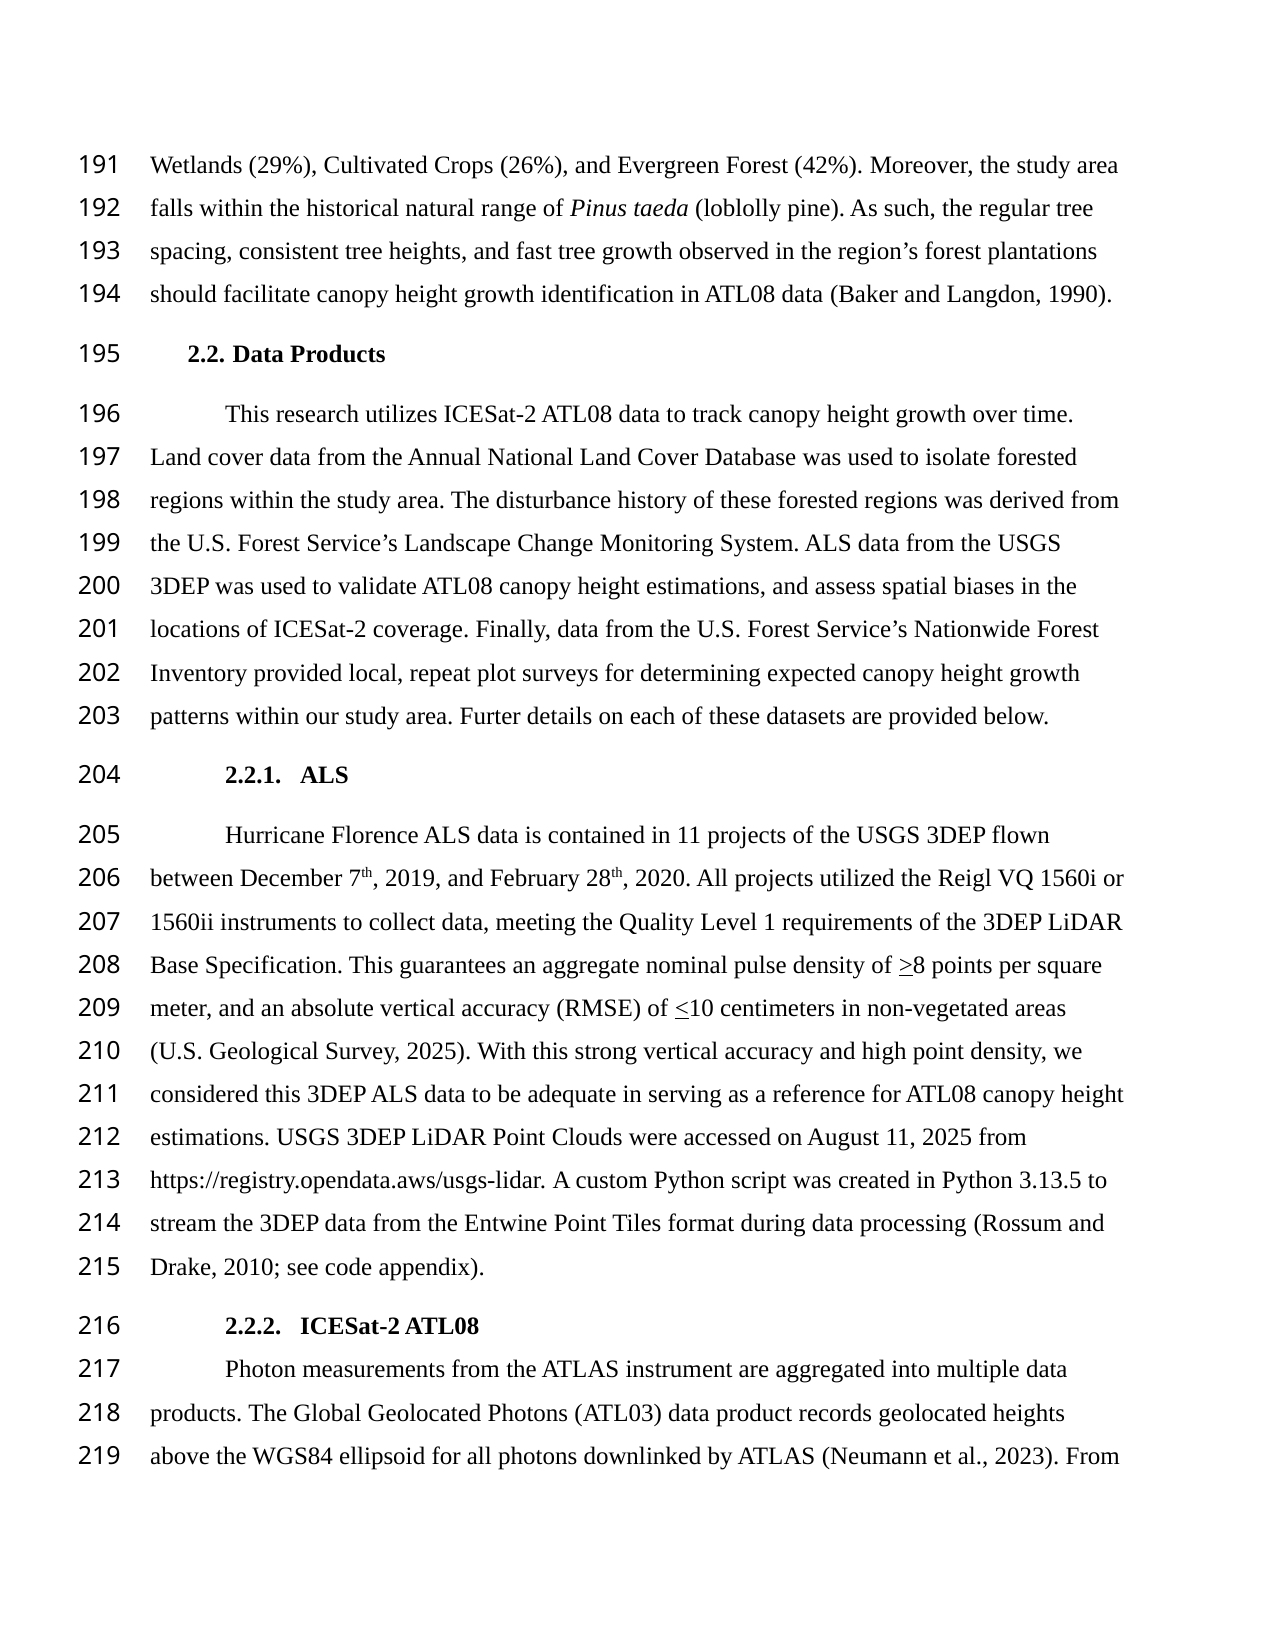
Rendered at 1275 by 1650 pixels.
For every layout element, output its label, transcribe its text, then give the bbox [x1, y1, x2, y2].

list ICESat-2 ATL08 [225, 1311, 1125, 1340]
text Hurricane Florence ALS data is contained in 11 projects of the USGS 3DEP flown between December 7th, 2019, and February 28th, 2020. All projects utilized the Reigl VQ 1560i or 1560ii instruments to collect data, meeting the Quality Level 1 requirements of the 3DEP LiDAR Base Specification. This guarantees an aggregate nominal pulse density of >8 points per square meter, and an absolute vertical accuracy (RMSE) of <10 centimeters in non-vegetated areas (U.S. Geological Survey, 2025). With this strong vertical accuracy and high point density, we considered this 3DEP ALS data to be adequate in serving as a reference for ATL08 canopy height estimations. USGS 3DEP LiDAR Point Clouds were accessed on August 11, 2025 from https://registry.opendata.aws/usgs-lidar. A custom Python script was created in Python 3.13.5 to stream the 3DEP data from the Entwine Point Tiles format during data processing (Rossum and Drake, 2010; see code appendix). [150, 820, 1125, 1280]
list Data Products [187, 339, 1125, 368]
text This research utilizes ICESat-2 ATL08 data to track canopy height growth over time. Land cover data from the Annual National Land Cover Database was used to isolate forested regions within the study area. The disturbance history of these forested regions was derived from the U.S. Forest Service’s Landscape Change Monitoring System. ALS data from the USGS 3DEP was used to validate ATL08 canopy height estimations, and assess spatial biases in the locations of ICESat-2 coverage. Finally, data from the U.S. Forest Service’s Nationwide Forest Inventory provided local, repeat plot surveys for determining expected canopy height growth patterns within our study area. Furter details on each of these datasets are provided below. [150, 399, 1125, 729]
list ALS [225, 761, 1125, 789]
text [150, 150, 1125, 308]
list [150, 1354, 1125, 1469]
